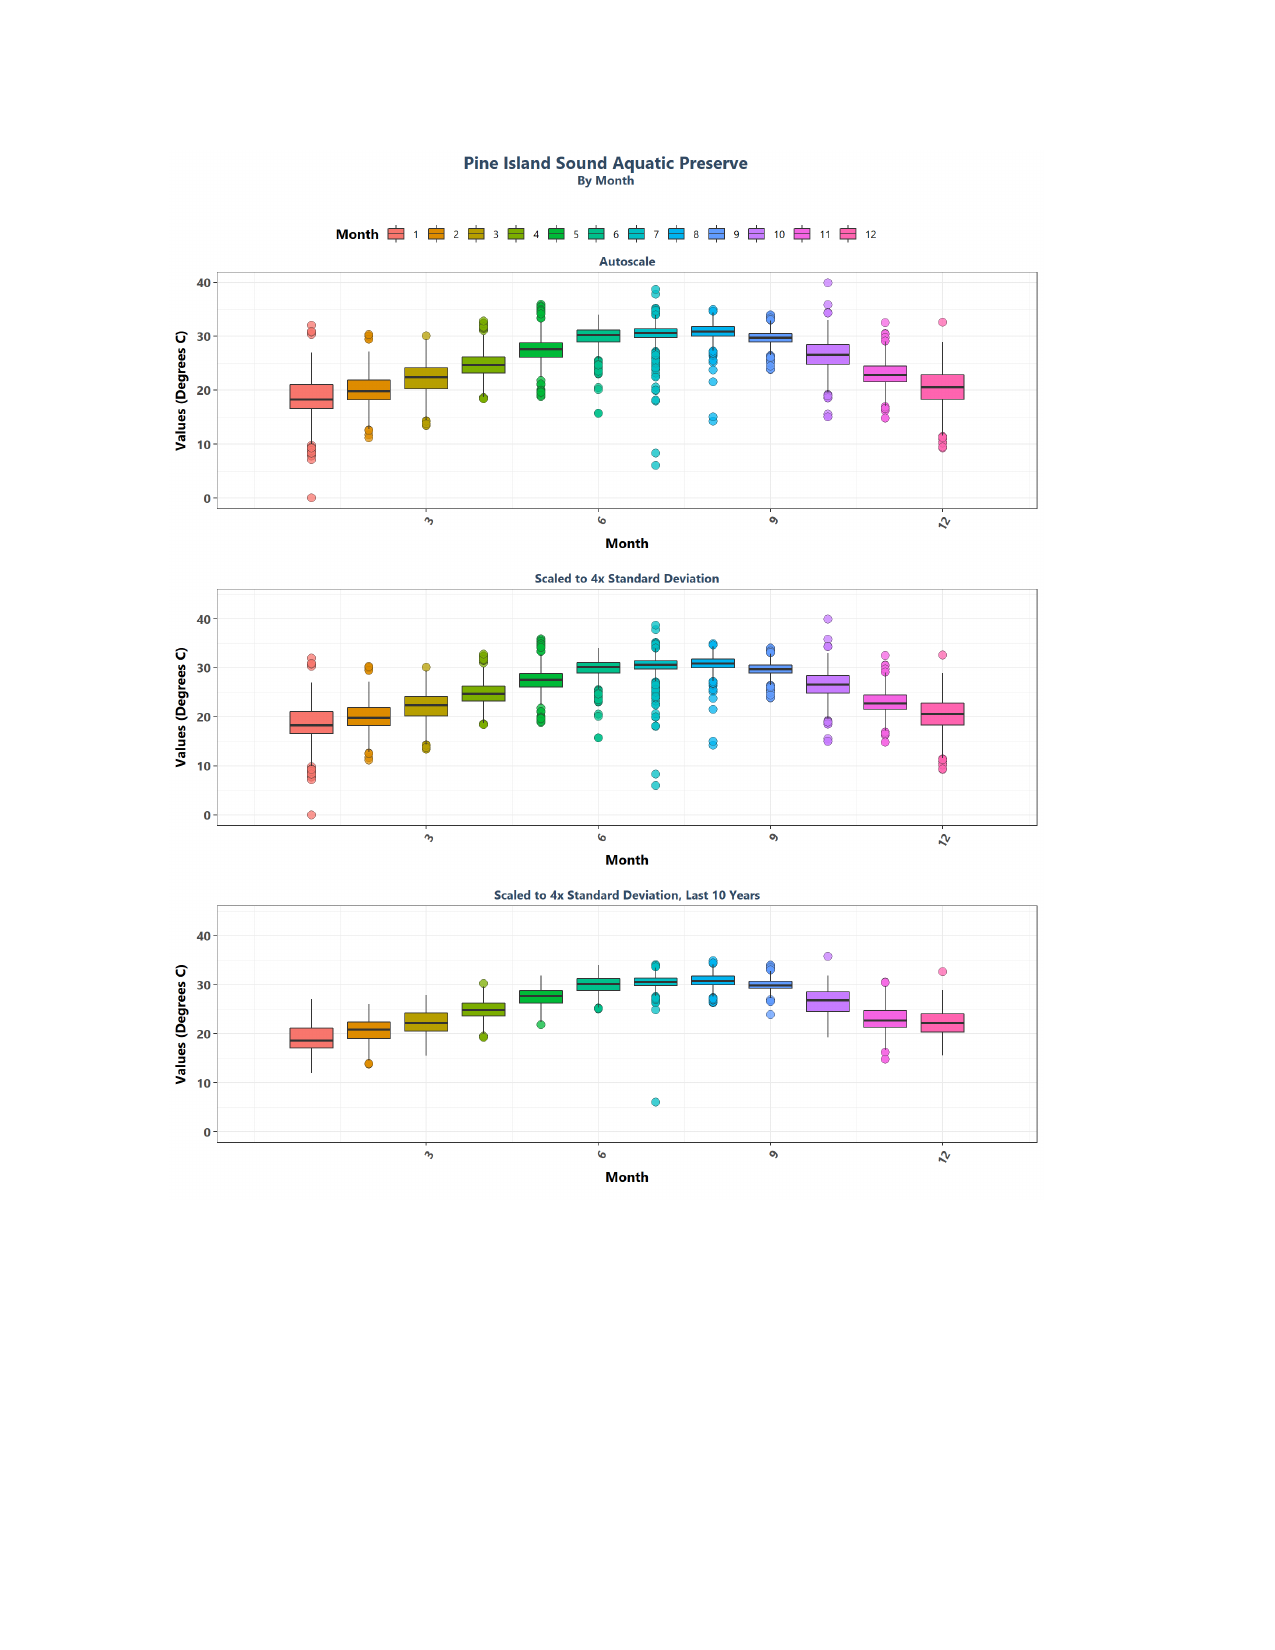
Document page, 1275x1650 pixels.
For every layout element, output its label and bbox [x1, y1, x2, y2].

picture [168, 150, 1044, 1200]
